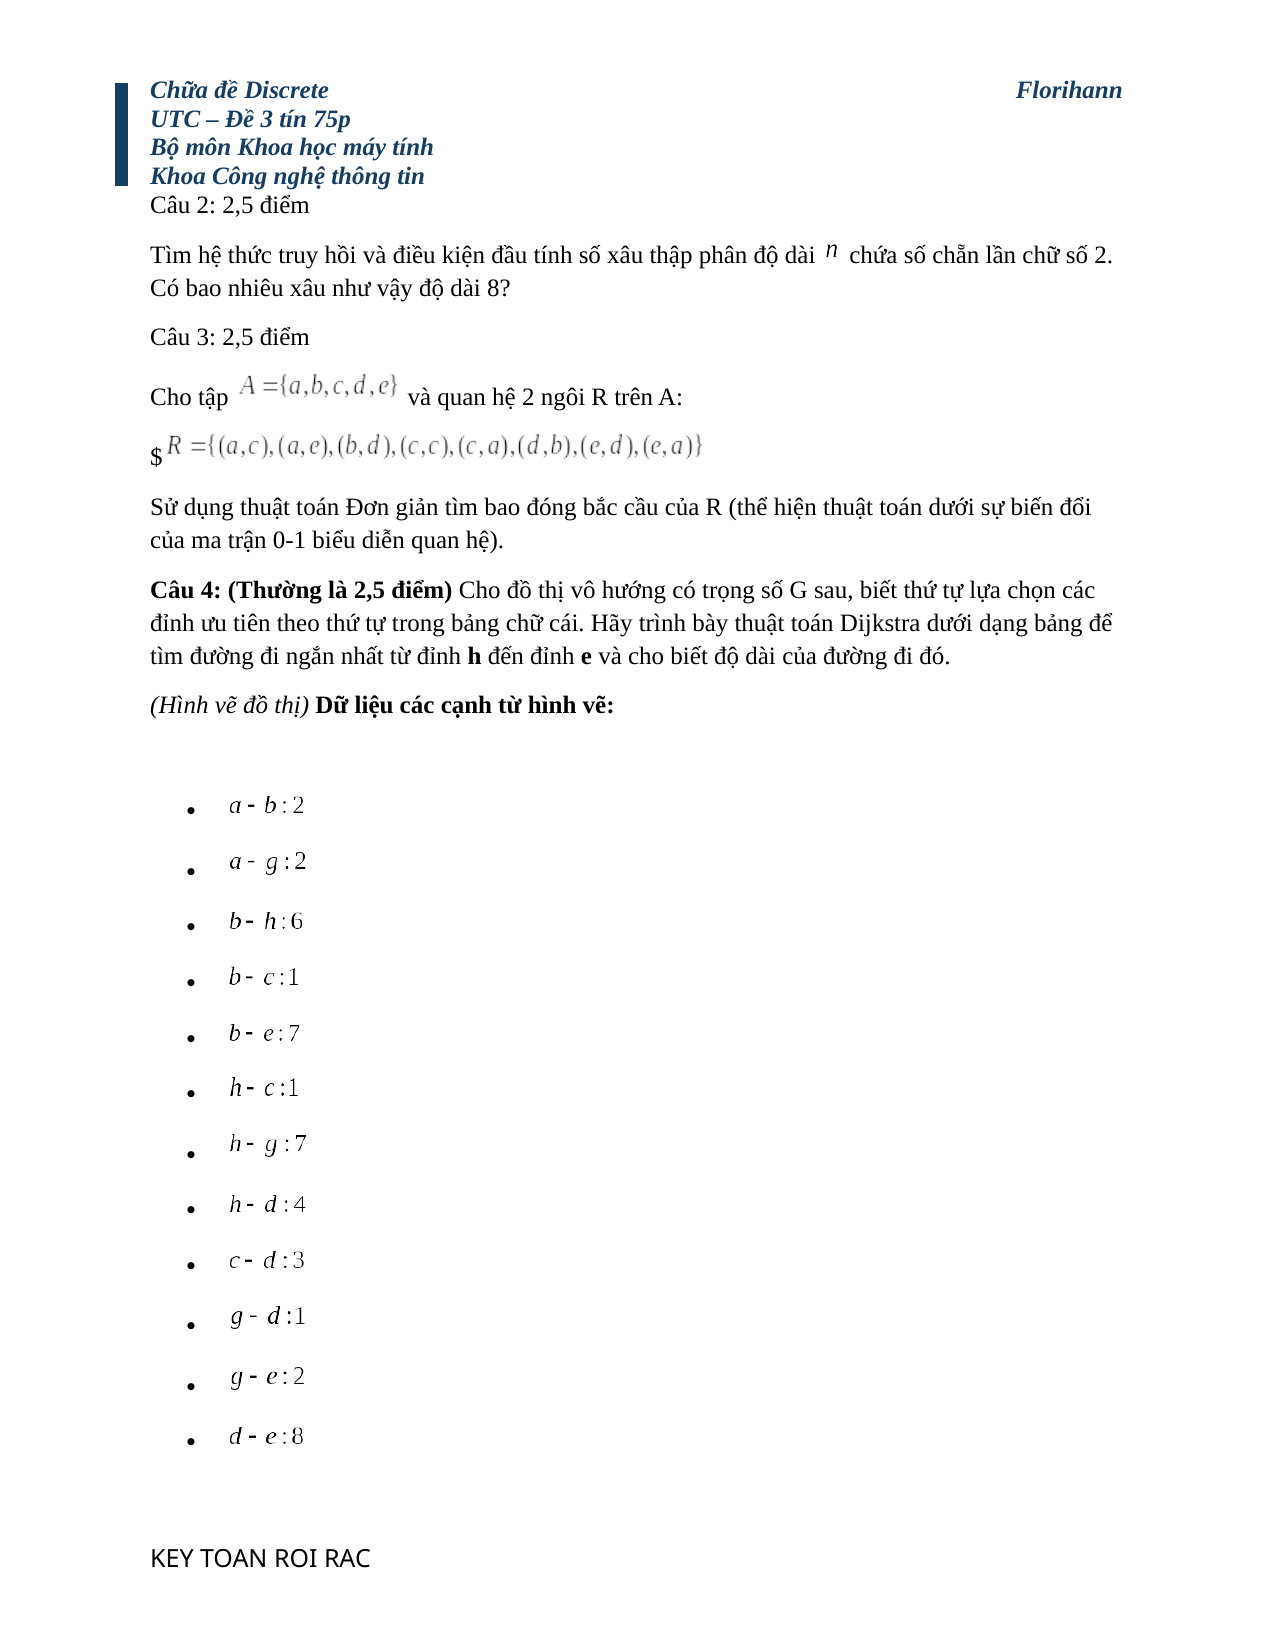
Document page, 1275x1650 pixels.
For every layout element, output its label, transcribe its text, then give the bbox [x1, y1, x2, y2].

text $ [150, 432, 1125, 471]
text (Hình vẽ đồ thị) Dữ liệu các cạnh từ hình vẽ: [150, 691, 1125, 719]
text Câu 2: 2,5 điểm [150, 190, 1125, 219]
text Tìm hệ thức truy hồi và điều kiện đầu tính số xâu thập phân độ dài chứa số chẵn lần chữ số 2. Có bao nhiêu xâu như vậy độ dài 8? [150, 240, 1125, 301]
text Câu 3: 2,5 điểm [150, 322, 1125, 351]
text Câu 4: (Thường là 2,5 điểm) Cho đồ thị vô hướng có trọng số G sau, biết thứ tự lựa chọn các đỉnh ưu tiên theo thứ tự trong bảng chữ cái. Hãy trình bày thuật toán Dijkstra dưới dạng bảng để tìm đường đi ngắn nhất từ đỉnh h đến đỉnh e và cho biết độ dài của đường đi đó. [150, 575, 1125, 669]
text Cho tập và quan hệ 2 ngôi R trên A: [150, 372, 1125, 411]
text Sử dụng thuật toán Đơn giản tìm bao đóng bắc cầu của R (thể hiện thuật toán dưới sự biến đổi của ma trận 0-1 biểu diễn quan hệ). [150, 492, 1125, 554]
